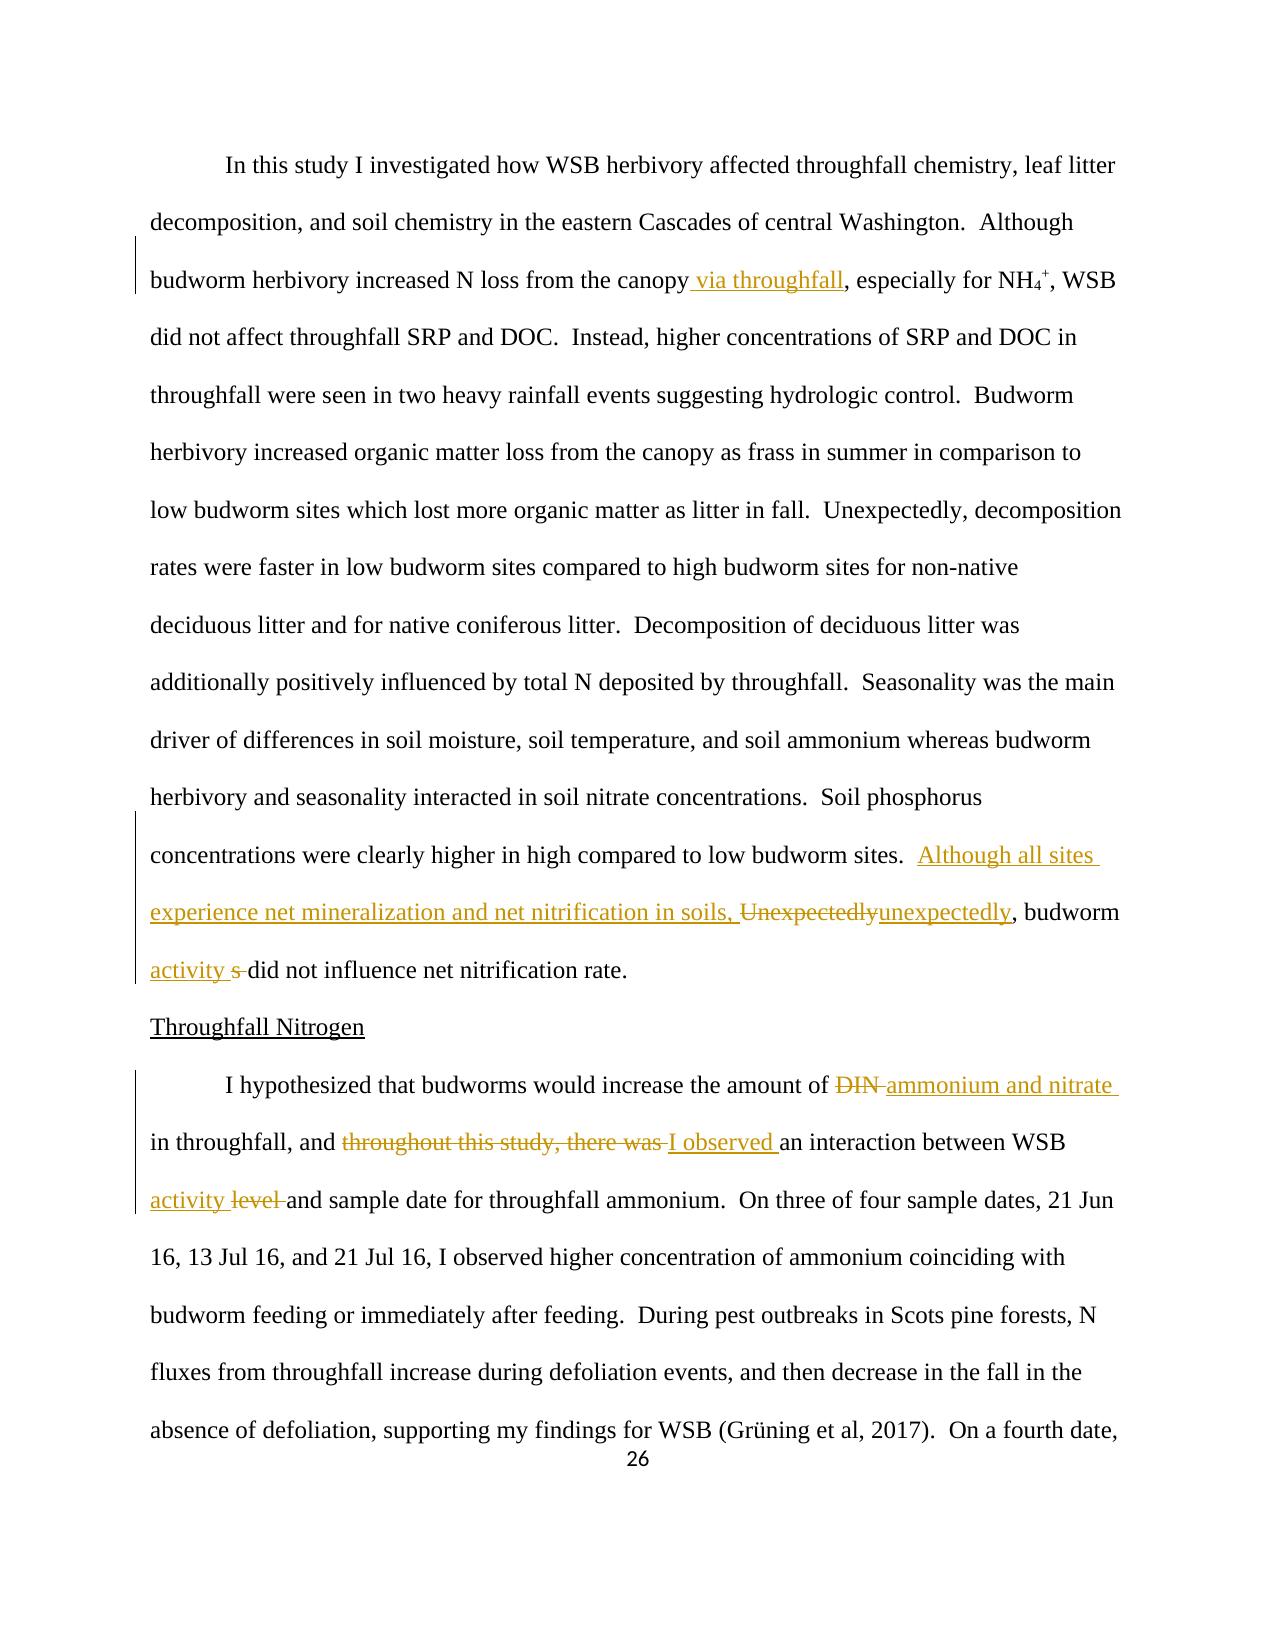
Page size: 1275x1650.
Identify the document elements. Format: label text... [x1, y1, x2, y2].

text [150, 1070, 1125, 1444]
text Throughfall Nitrogen [150, 1012, 1125, 1041]
text In this study I investigated how WSB herbivory affected throughfall chemistry, leaf litter decomposition, and soil chemistry in the eastern Cascades of central Washington. Although budworm herbivory increased N loss from the canopy, especially for NH4+, WSB did not affect throughfall SRP and DOC. Instead, higher concentrations of SRP and DOC in throughfall were seen in two heavy rainfall events suggesting hydrologic control. Budworm herbivory increased organic matter loss from the canopy as frass in summer in comparison to low budworm sites which lost more organic matter as litter in fall. Unexpectedly, decomposition rates were faster in low budworm sites compared to high budworm sites for non-native deciduous litter and for native coniferous litter. Decomposition of deciduous litter was additionally positively influenced by total N deposited by throughfall. Seasonality was the main driver of differences in soil moisture, soil temperature, and soil ammonium whereas budworm herbivory and seasonality interacted in soil nitrate concentrations. Soil phosphorus concentrations were clearly higher in high compared to low budworm sites. , budwormdid not influence net nitrification rate. [150, 150, 1125, 984]
